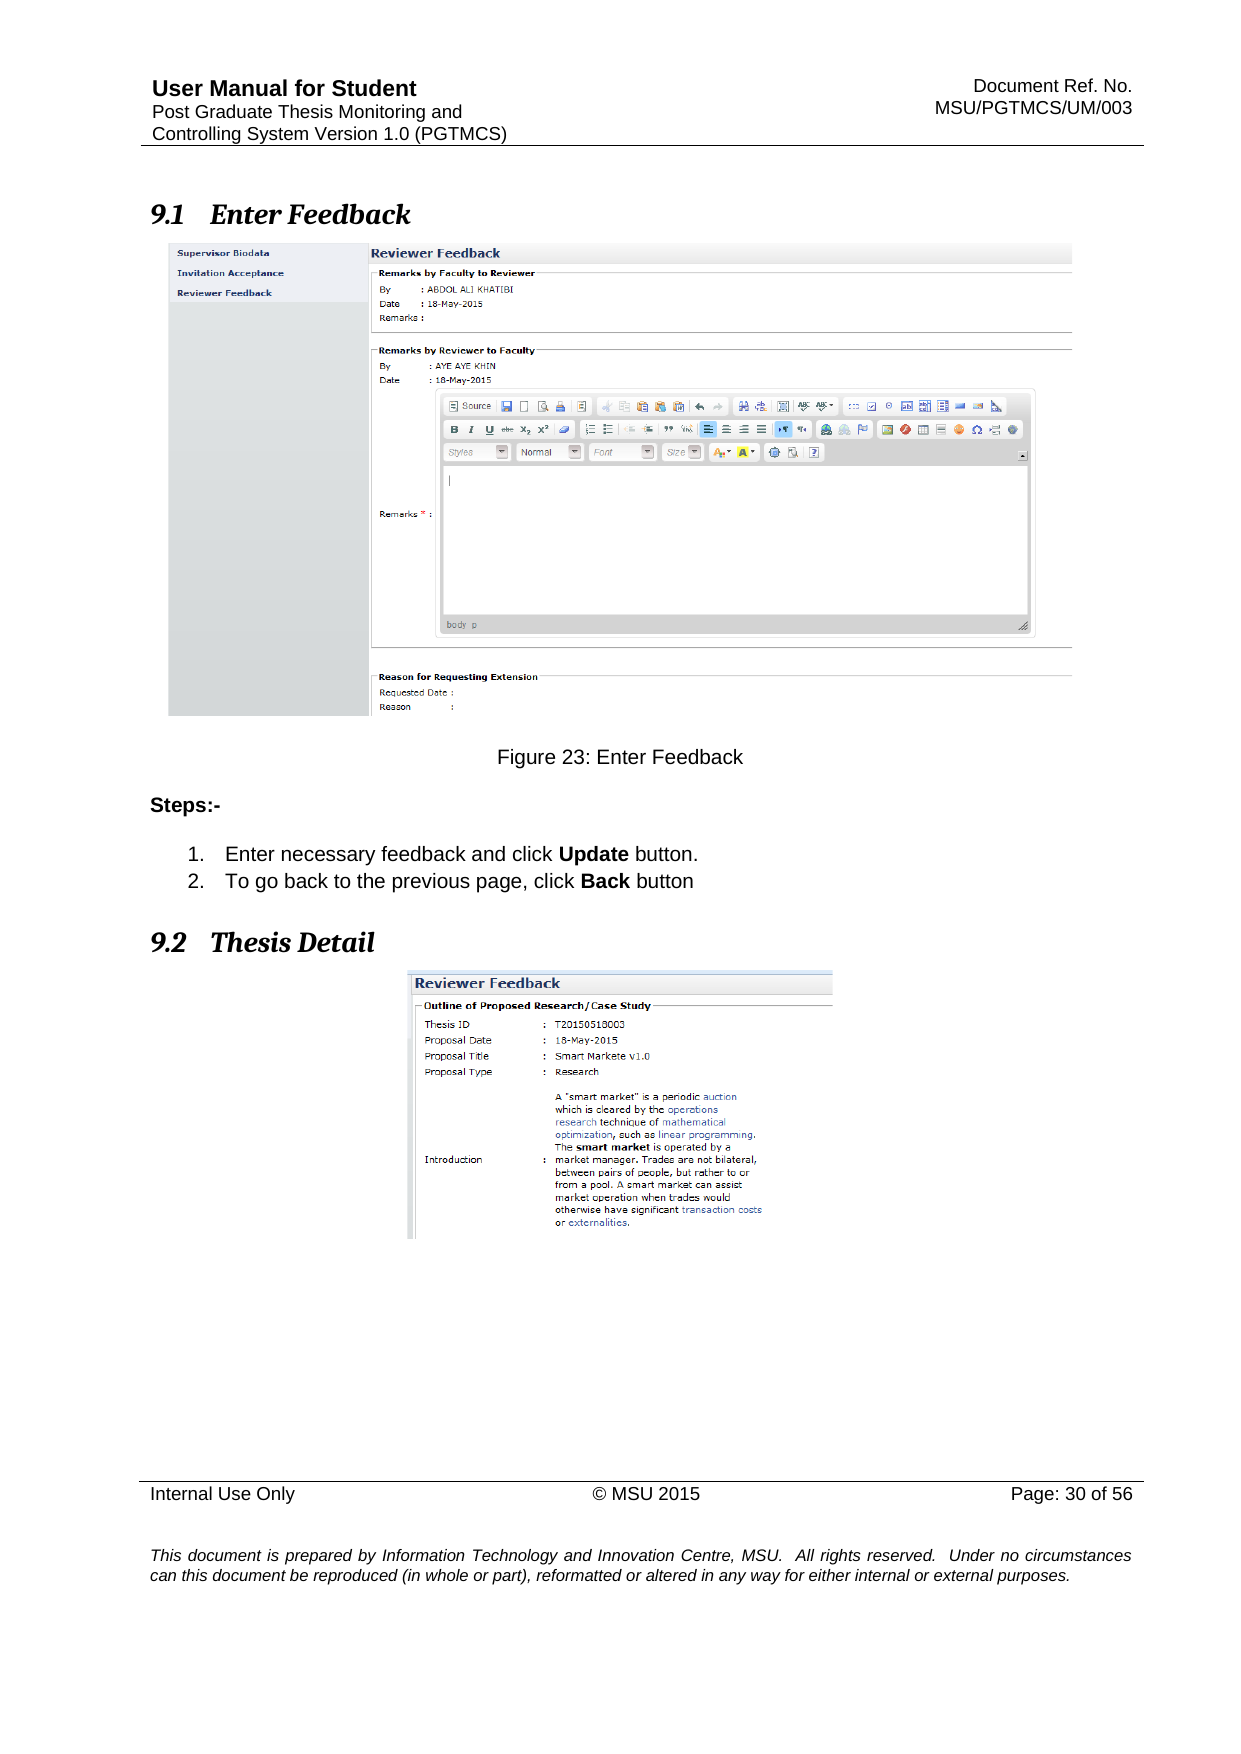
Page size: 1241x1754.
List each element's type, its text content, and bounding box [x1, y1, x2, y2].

picture [407, 970, 833, 1239]
picture [168, 243, 1073, 716]
subtitle Enter Feedback [150, 198, 1090, 232]
list To go back to the previous page, click Back button [187, 869, 1090, 893]
list Enter necessary feedback and click Update button. [187, 842, 1090, 866]
text Figure 23: Enter Feedback [150, 745, 1090, 769]
text Steps:- [150, 793, 1090, 817]
subtitle Thesis Detail [150, 926, 1090, 959]
